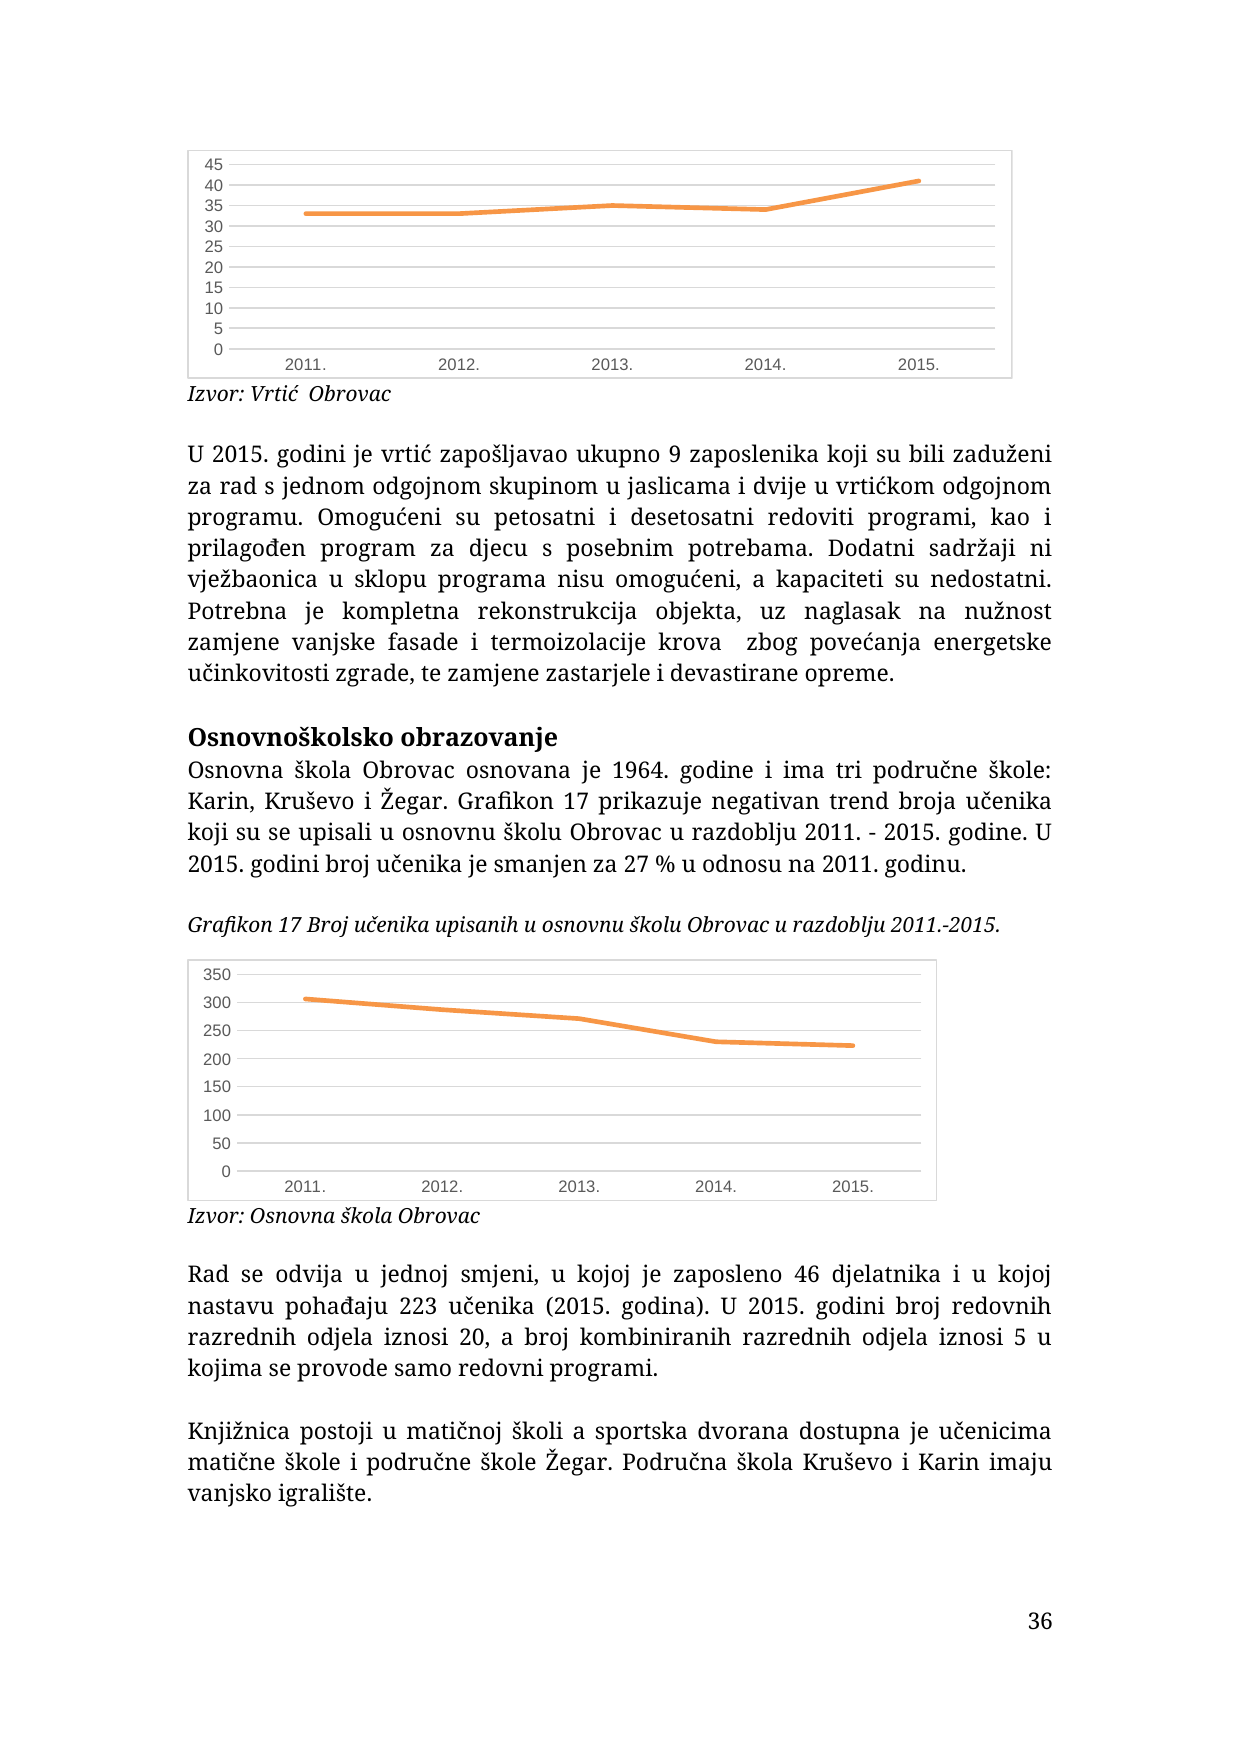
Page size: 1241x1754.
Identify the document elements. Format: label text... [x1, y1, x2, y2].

text Izvor: Osnovna škola Obrovac [187, 1201, 1053, 1230]
text U 2015. godini je vrtić zapošljavao ukupno 9 zaposlenika koji su bili zaduženi za rad s jednom odgojnom skupinom u jaslicama i dvije u vrtićkom odgojnom programu. Omogućeni su petosatni i desetosatni redoviti programi, kao i prilagođen program za djecu s posebnim potrebama. Dodatni sadržaji ni vježbaonica u sklopu programa nisu omogućeni, a kapaciteti su nedostatni. Potrebna je kompletna rekonstrukcija objekta, uz naglasak na nužnost zamjene vanjske fasade i termoizolacije krova zbog povećanja energetske učinkovitosti zgrade, te zamjene zastarjele i devastirane opreme. [187, 438, 1053, 688]
text Rad se odvija u jednoj smjeni, u kojoj je zaposleno 46 djelatnika i u kojoj nastavu pohađaju 223 učenika (2015. godina). U 2015. godini broj redovnih razrednih odjela iznosi 20, a broj kombiniranih razrednih odjela iznosi 5 u kojima se provode samo redovni programi. [187, 1258, 1053, 1383]
text Grafikon 17 Broj učenika upisanih u osnovnu školu Obrovac u razdoblju 2011.-2015. [187, 910, 1053, 938]
text Osnovna škola Obrovac osnovana je 1964. godine i ima tri područne škole: Karin, Kruševo i Žegar. Grafikon 17 prikazuje negativan trend broja učenika koji su se upisali u osnovnu školu Obrovac u razdoblju 2011. - 2015. godine. U 2015. godini broj učenika je smanjen za 27 % u odnosu na 2011. godinu. [187, 754, 1053, 879]
text Osnovnoškolsko obrazovanje [187, 720, 1053, 754]
text Izvor: Vrtić Obrovac [187, 379, 1053, 407]
text Knjižnica postoji u matičnoj školi a sportska dvorana dostupna je učenicima matične škole i područne škole Žegar. Područna škola Kruševo i Karin imaju vanjsko igralište. [187, 1414, 1053, 1508]
